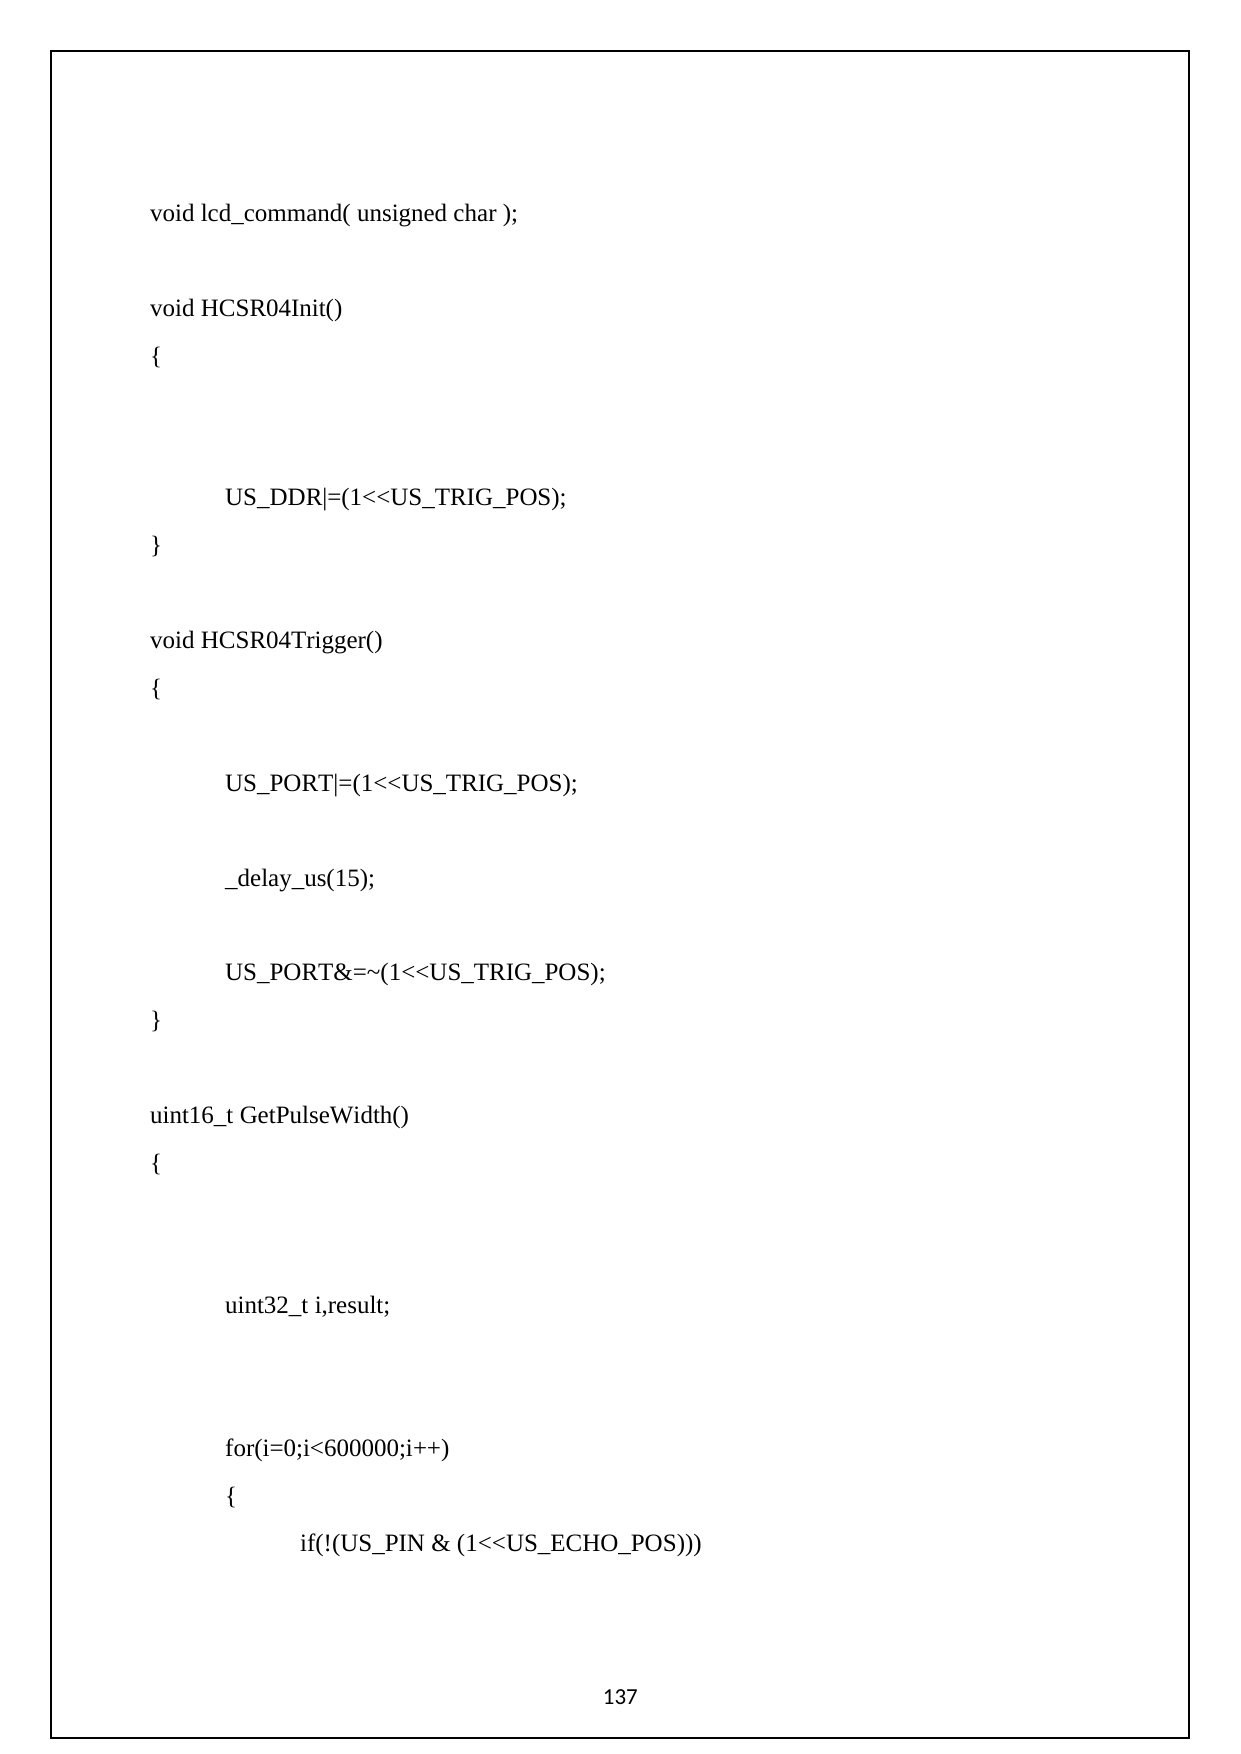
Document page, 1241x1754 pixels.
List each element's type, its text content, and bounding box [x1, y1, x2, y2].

text { [150, 1148, 1090, 1177]
text { [150, 673, 1090, 702]
text if(!(US_PIN & (1<<US_ECHO_POS))) [150, 1528, 1090, 1557]
text { [150, 1481, 1090, 1509]
text void lcd_command( unsigned char ); [150, 198, 1090, 226]
text uint32_t i,result; [150, 1290, 1090, 1319]
text US_PORT|=(1<<US_TRIG_POS); [150, 768, 1090, 797]
text { [150, 341, 1090, 369]
text _delay_us(15); [150, 863, 1090, 891]
text US_PORT&=~(1<<US_TRIG_POS); [150, 957, 1090, 986]
text void HCSR04Init() [150, 293, 1090, 322]
text uint16_t GetPulseWidth() [150, 1101, 1090, 1129]
text for(i=0;i<600000;i++) [150, 1433, 1090, 1462]
text } [150, 530, 1090, 559]
text US_DDR|=(1<<US_TRIG_POS); [150, 482, 1090, 511]
text void HCSR04Trigger() [150, 626, 1090, 654]
text } [150, 1005, 1090, 1034]
